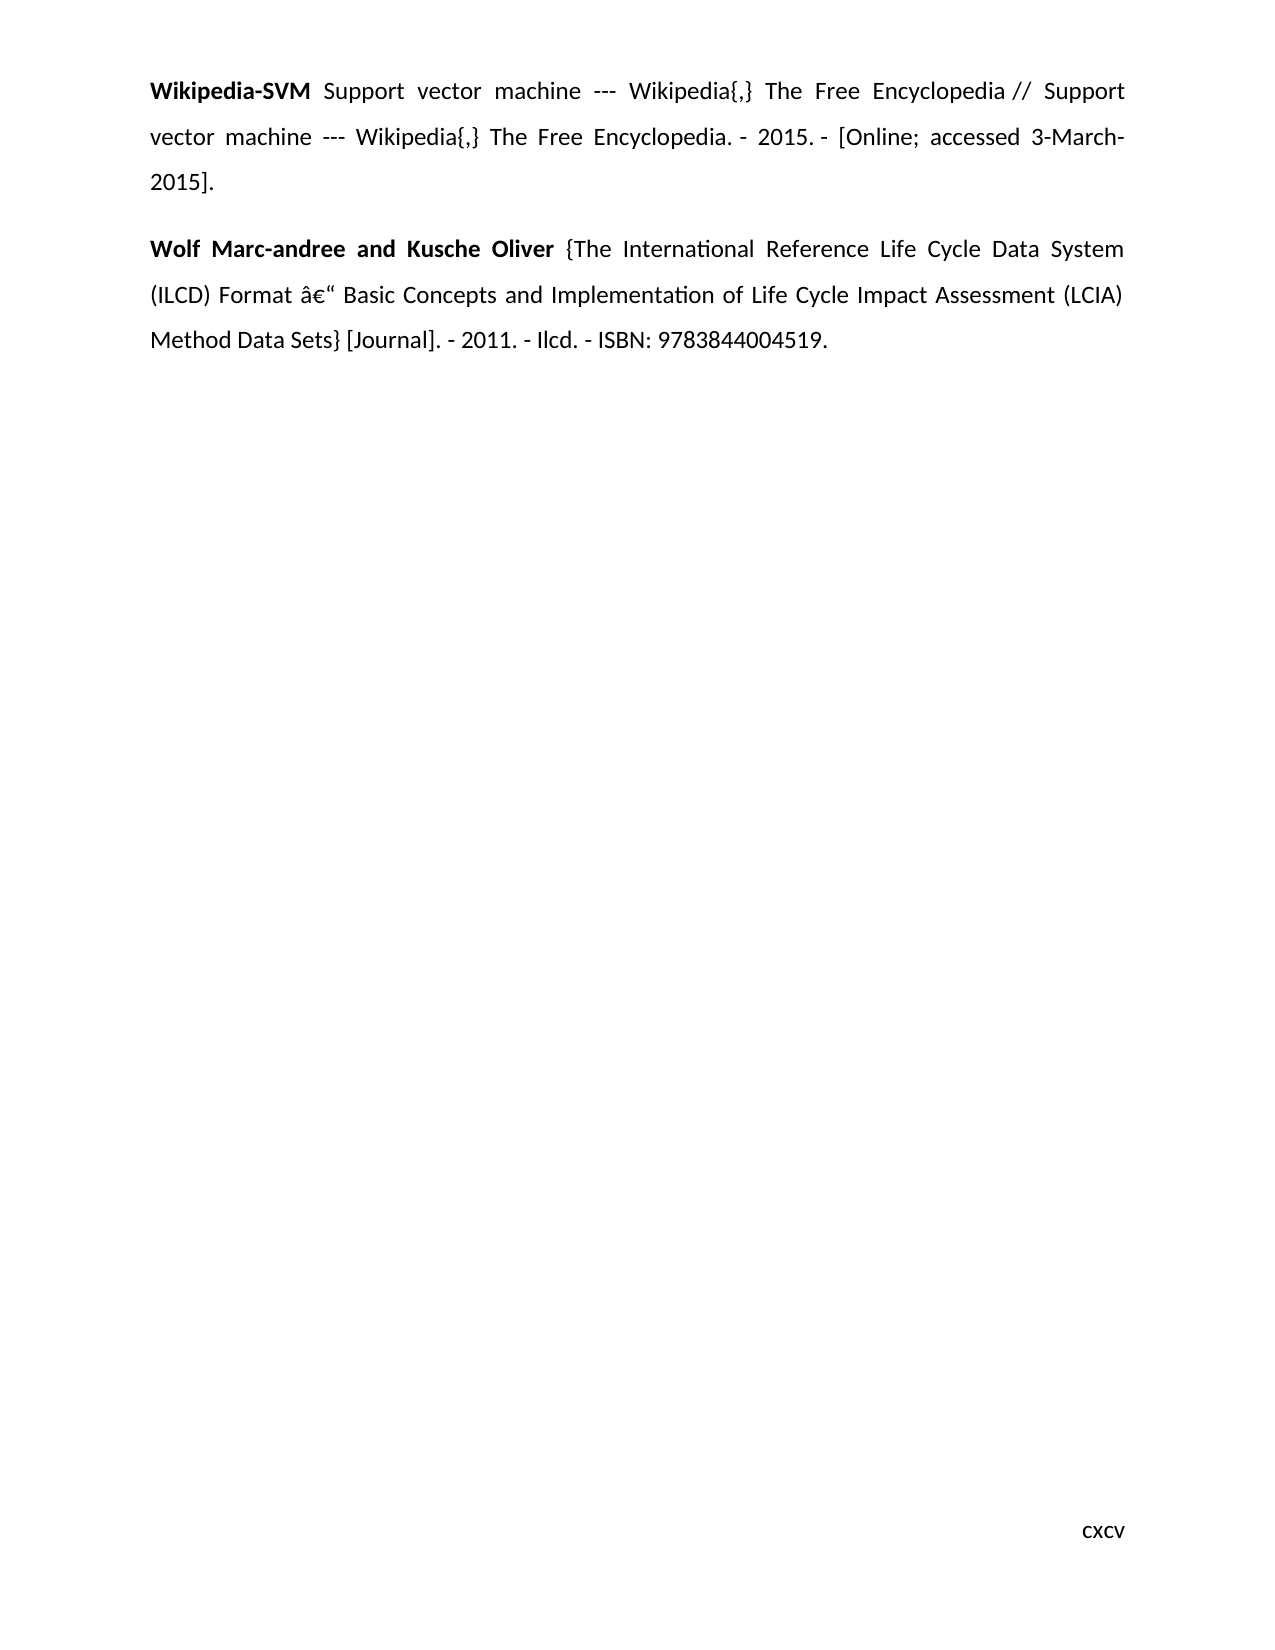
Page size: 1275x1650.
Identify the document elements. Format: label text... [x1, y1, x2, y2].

text Wikipedia-SVM Support vector machine --- Wikipedia{,} The Free Encyclopedia // Support vector machine --- Wikipedia{,} The Free Encyclopedia. - 2015. - [Online; accessed 3-March-2015]. [150, 75, 1125, 197]
text Wolf Marc-andree and Kusche Oliver {The International Reference Life Cycle Data System (ILCD) Format â€“ Basic Concepts and Implementation of Life Cycle Impact Assessment (LCIA) Method Data Sets} [Journal]. - 2011. - Ilcd. - ISBN: 9783844004519. [150, 233, 1125, 355]
